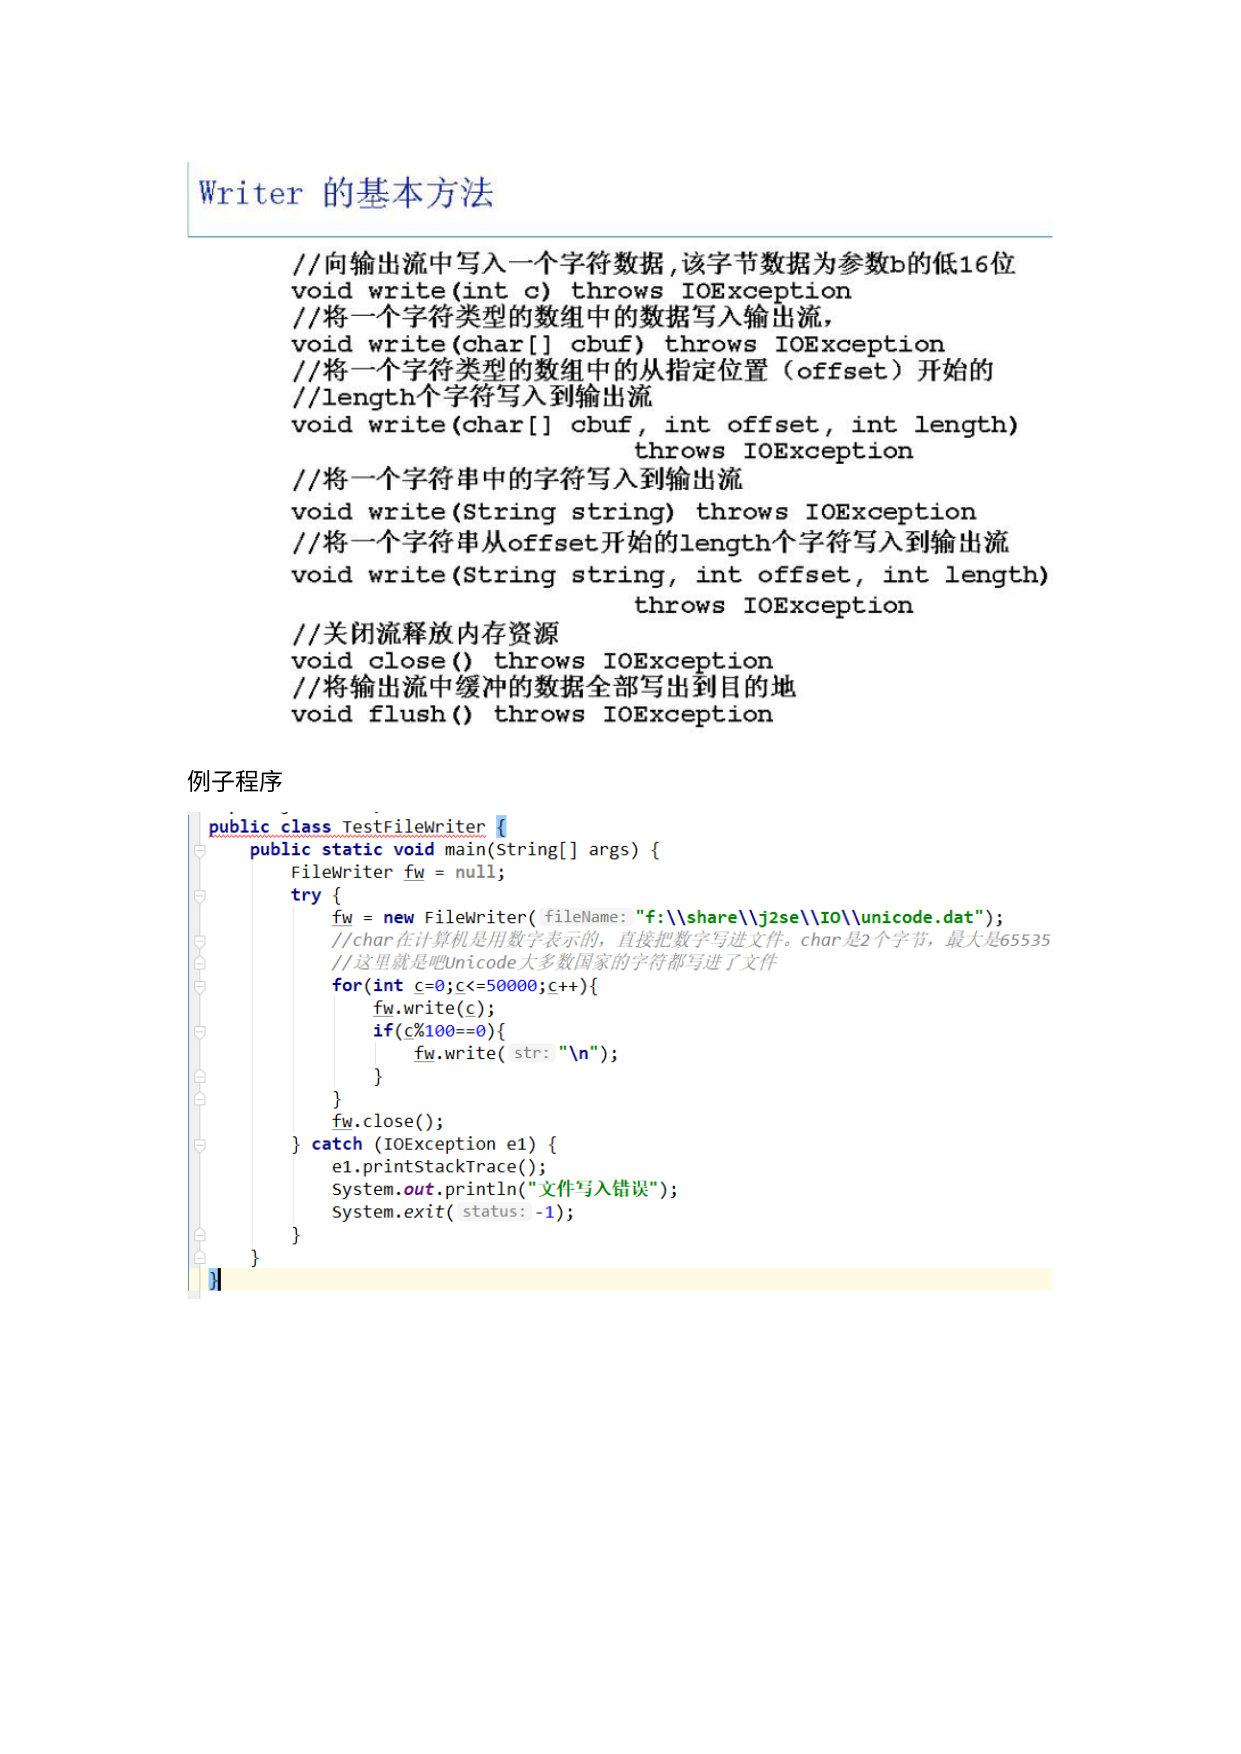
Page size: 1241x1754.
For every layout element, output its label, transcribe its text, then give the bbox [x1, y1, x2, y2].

picture [187, 812, 1053, 1299]
picture [187, 162, 1053, 735]
text 例子程序 [187, 747, 1053, 812]
